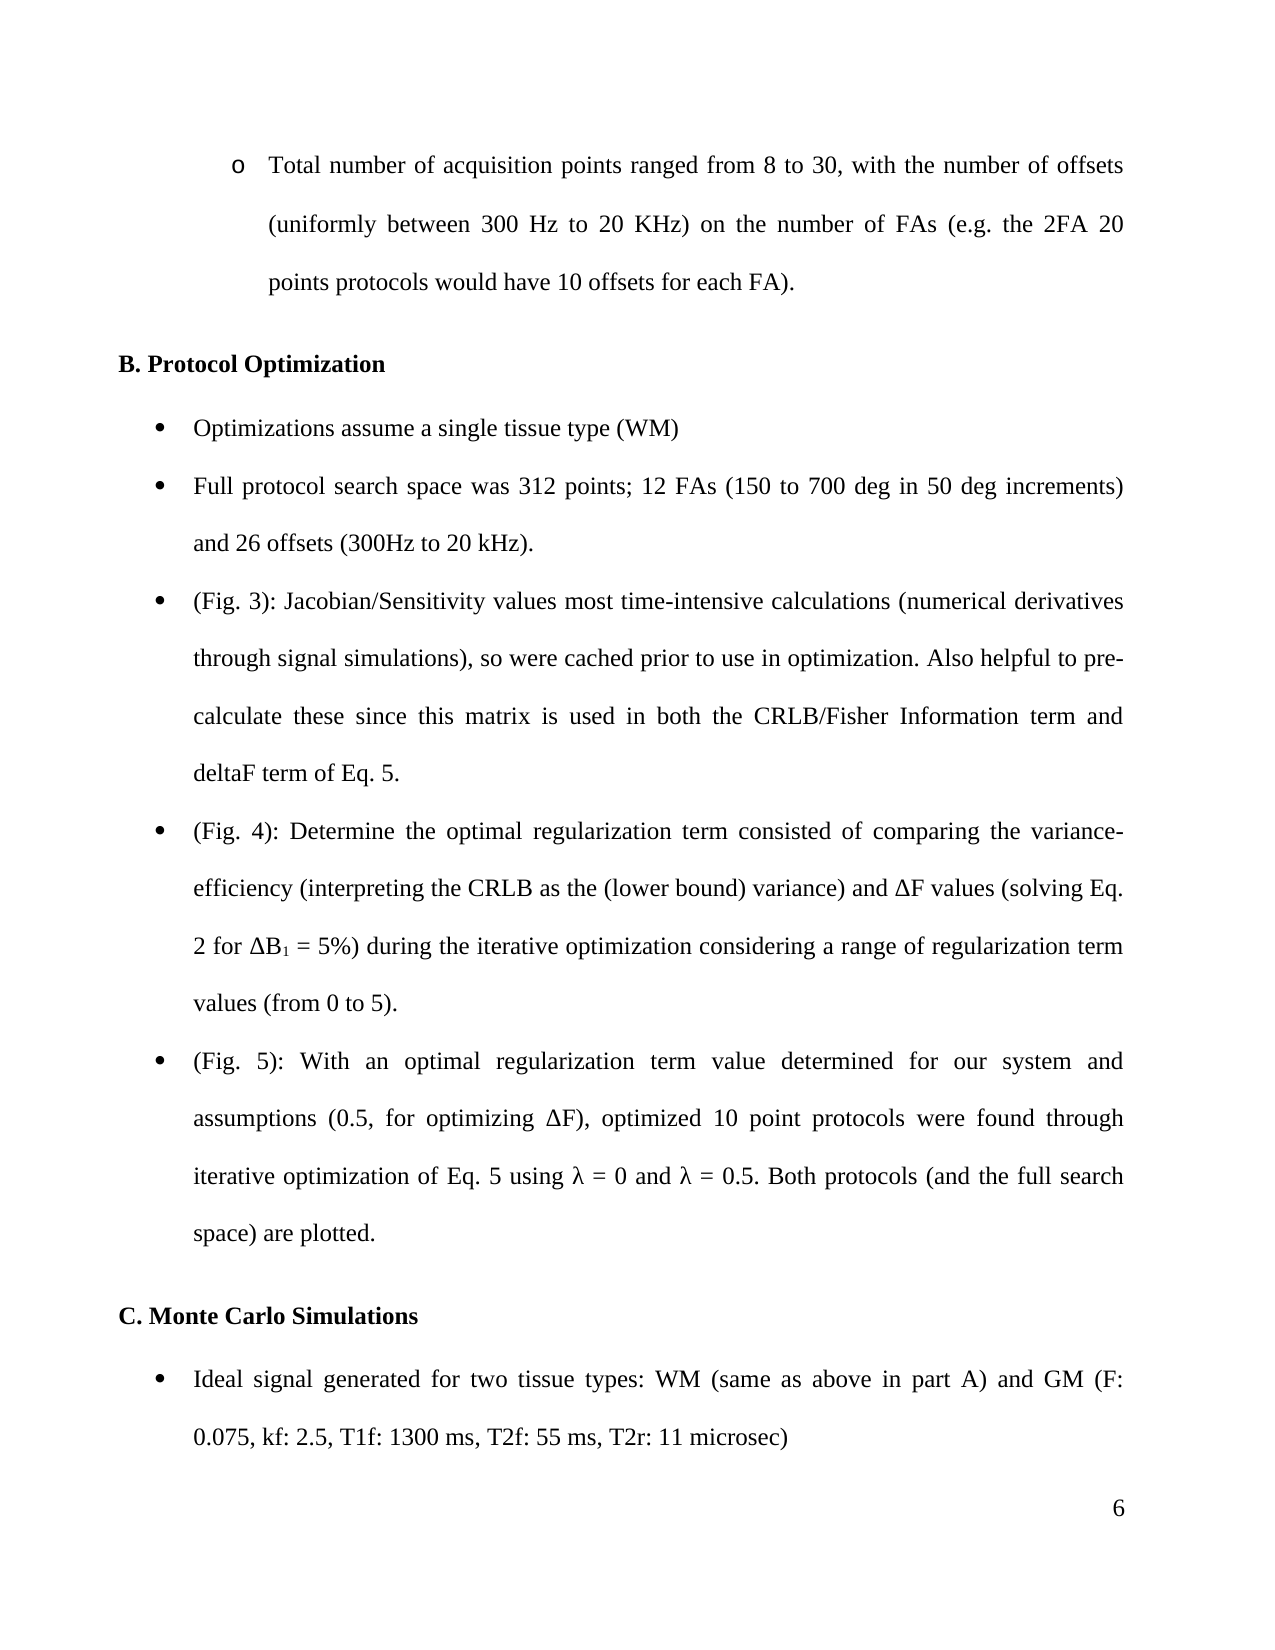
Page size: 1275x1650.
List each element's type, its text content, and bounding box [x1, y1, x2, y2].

list (Fig. 3): Jacobian/Sensitivity values most time-intensive calculations (numerical derivatives through signal simulations), so were cached prior to use in optimization. Also helpful to pre-calculate these since this matrix is used in both the CRLB/Fisher Information term and deltaF term of Eq. 5. [156, 586, 1125, 787]
list Full protocol search space was 312 points; 12 FAs (150 to 700 deg in 50 deg increments) and 26 offsets (300Hz to 20 kHz). [156, 471, 1125, 557]
list (Fig. 4): Determine the optimal regularization term consisted of comparing the variance-efficiency (interpreting the CRLB as the (lower bound) variance) and ΔF values (solving Eq. 2 for ΔB1 = 5%) during the iterative optimization considering a range of regularization term values (from 0 to 5). [156, 816, 1125, 1017]
subtitle Protocol Optimization [118, 349, 1125, 378]
list Optimizations assume a single tissue type (WM) [156, 413, 1125, 442]
list Total number of acquisition points ranged from 8 to 30, with the number of offsets (uniformly between 300 Hz to 20 KHz) on the number of FAs (e.g. the 2FA 20 points protocols would have 10 offsets for each FA). [231, 150, 1125, 296]
list Ideal signal generated for two tissue types: WM (same as above in part A) and GM (F: 0.075, kf: 2.5, T1f: 1300 ms, T2f: 55 ms, T2r: 11 microsec) [156, 1364, 1125, 1451]
subtitle Monte Carlo Simulations [118, 1301, 1125, 1329]
list (Fig. 5): With an optimal regularization term value determined for our system and assumptions (0.5, for optimizing ΔF), optimized 10 point protocols were found through iterative optimization of Eq. 5 using λ = 0 and λ = 0.5. Both protocols (and the full search space) are plotted. [156, 1046, 1125, 1247]
